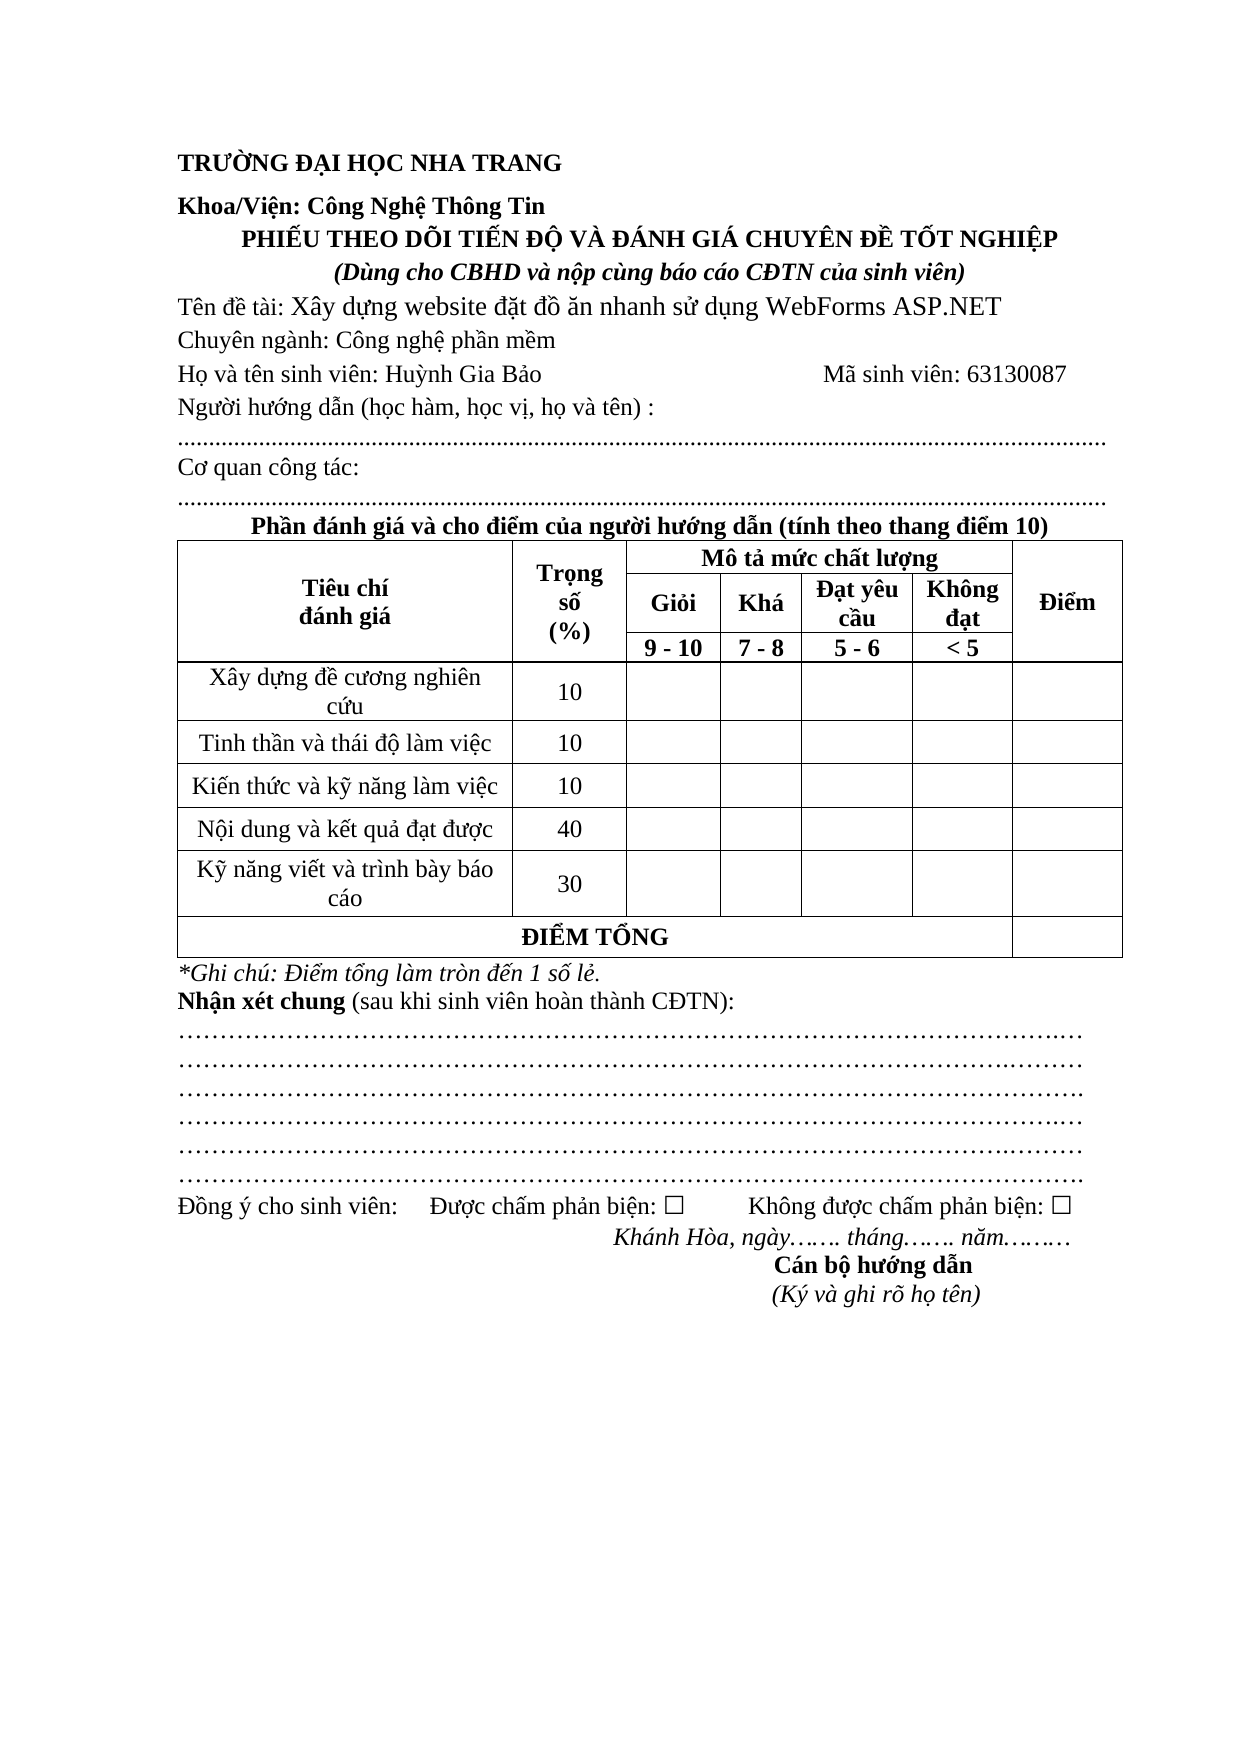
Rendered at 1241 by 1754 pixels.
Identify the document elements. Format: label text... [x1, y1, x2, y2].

table_cell Giỏi [627, 574, 720, 632]
text ………………………………………………………………………………………………. [177, 1159, 1122, 1188]
table_cell 10 [513, 663, 626, 720]
table_cell 7 - 8 [721, 633, 801, 661]
table_header Trọng số (%) [513, 541, 626, 661]
text Cơ quan công tác: [177, 452, 1122, 480]
table_cell [1013, 663, 1122, 720]
table_cell [802, 808, 912, 850]
text *Ghi chú: Điểm tổng làm tròn đến 1 số lẻ. [177, 958, 1122, 986]
table_cell [1013, 808, 1122, 850]
table_cell Kiến thức và kỹ năng làm việc [178, 764, 512, 807]
table_cell [913, 851, 1012, 916]
table_cell 5 - 6 [802, 633, 912, 661]
table_cell [913, 721, 1012, 763]
table_cell [913, 663, 1012, 720]
table_cell Kỹ năng viết và trình bày báo cáo [178, 851, 512, 916]
text ………………………………………………………………………………………………. [177, 1073, 1122, 1101]
table_cell Nội dung và kết quả đạt được [178, 808, 512, 850]
text Tên đề tài: Xây dựng website đặt đồ ăn nhanh sử dụng WebForms ASP.NET [177, 290, 1122, 321]
table_cell 10 [513, 721, 626, 763]
table_cell 9 - 10 [627, 633, 720, 661]
table_cell [721, 663, 801, 720]
table_cell 30 [513, 851, 626, 916]
text Khoa/Viện: Công Nghệ Thông Tin [177, 191, 1122, 219]
text Đồng ý cho sinh viên: Được chấm phản biện: Không được chấm phản biện: [177, 1188, 1122, 1222]
text (Ký và ghi rõ họ tên) [214, 1279, 1122, 1308]
table_header Tiêu chí đánh giá [178, 541, 512, 661]
table_header Mô tả mức chất lượng [627, 541, 1012, 573]
table_cell [802, 851, 912, 916]
table_cell [627, 851, 720, 916]
text Khánh Hòa, ngày……. tháng……. năm……… [214, 1222, 1122, 1251]
table_cell [721, 764, 801, 807]
text ……………………………………………………………………………………….……… [177, 1130, 1122, 1159]
table_cell Xây dựng đề cương nghiên cứu [178, 663, 512, 720]
table_cell [913, 764, 1012, 807]
table_cell [721, 721, 801, 763]
table_cell [627, 663, 720, 720]
table_cell [802, 721, 912, 763]
text ……………………………………………………………………………………….……… [177, 1044, 1122, 1073]
table_cell [1013, 851, 1122, 916]
text Họ và tên sinh viên: Huỳnh Gia Bảo Mã sinh viên: 63130087 [177, 359, 1122, 387]
text TRƯỜNG ĐẠI HỌC NHA TRANG [177, 148, 1122, 176]
table_header Điểm [1013, 541, 1122, 661]
text Chuyên ngành: Công nghệ phần mềm [177, 326, 1122, 354]
table_cell [627, 808, 720, 850]
text Người hướng dẫn (học hàm, học vị, họ và tên) : [177, 392, 1122, 420]
text Phần đánh giá và cho điểm của người hướng dẫn (tính theo thang điểm 10) [177, 511, 1122, 540]
table_cell [1013, 764, 1122, 807]
table_cell ĐIỂM TỔNG [178, 917, 1012, 957]
table_cell [802, 663, 912, 720]
text PHIẾU THEO DÕI TIẾN ĐỘ VÀ ĐÁNH GIÁ CHUYÊN ĐỀ TỐT NGHIỆP (Dùng cho CBHD và nộp cùng báo cáo CĐTN của sinh viên) [177, 224, 1122, 286]
text Cán bộ hướng dẫn [214, 1251, 1122, 1279]
table_cell [721, 808, 801, 850]
text …………………………………………………………………………………………….… [177, 1015, 1122, 1044]
table_cell Tinh thần và thái độ làm việc [178, 721, 512, 763]
table_cell Khá [721, 574, 801, 632]
table_cell < 5 [913, 633, 1012, 661]
table_cell [1013, 917, 1122, 957]
table_cell [627, 764, 720, 807]
table_cell [913, 808, 1012, 850]
text Nhận xét chung (sau khi sinh viên hoàn thành CĐTN): [177, 986, 1122, 1015]
table_cell [627, 721, 720, 763]
text …………………………………………………………………………………………….… [177, 1101, 1122, 1130]
table_cell [802, 764, 912, 807]
table_cell 40 [513, 808, 626, 850]
table_cell Không đạt [913, 574, 1012, 632]
table_cell [1013, 721, 1122, 763]
table_cell 10 [513, 764, 626, 807]
table_cell [721, 851, 801, 916]
table_cell Đạt yêu cầu [802, 574, 912, 632]
